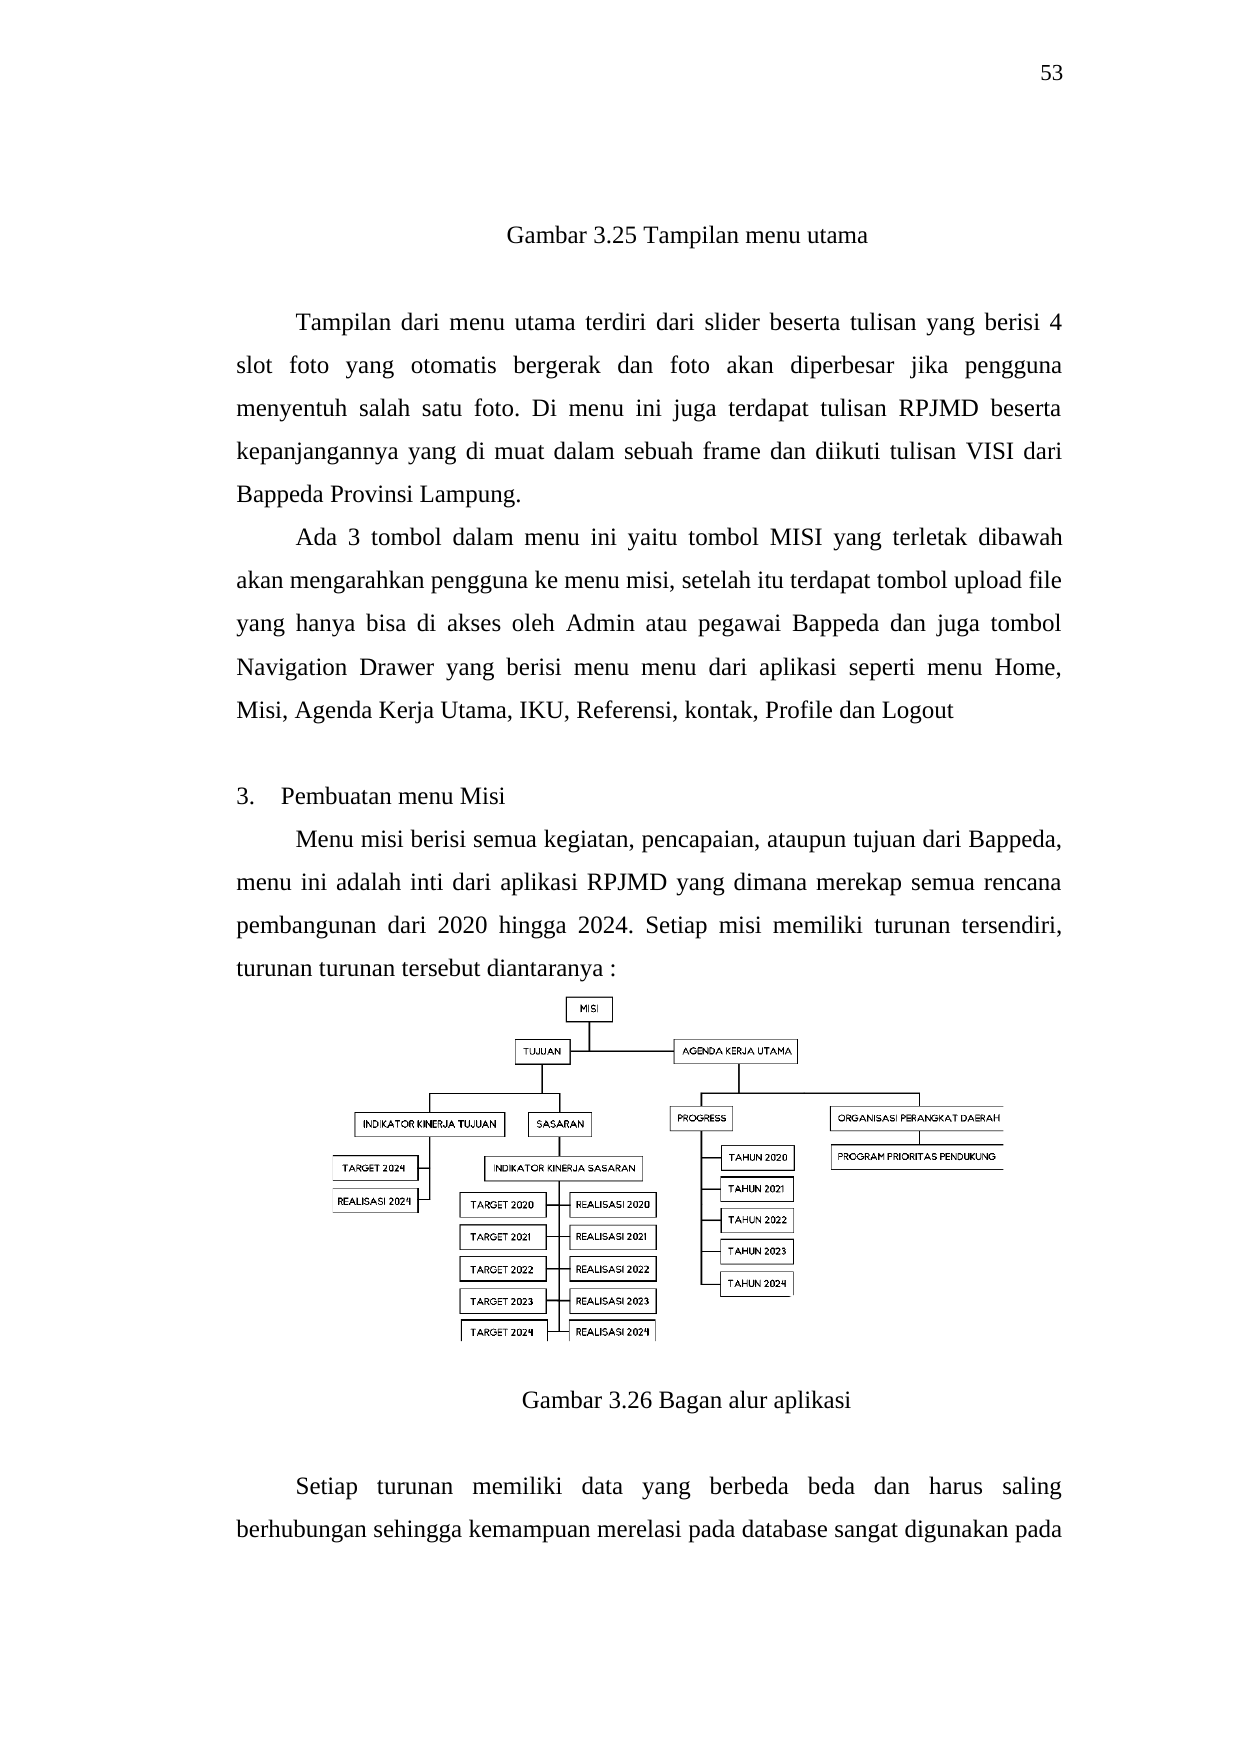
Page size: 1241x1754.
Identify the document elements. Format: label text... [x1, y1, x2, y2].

text Gambar 3.26 Bagan alur aplikasi [236, 1385, 1063, 1413]
text Menu misi berisi semua kegiatan, pencapaian, ataupun tujuan dari Bappeda, menu ini adalah inti dari aplikasi RPJMD yang dimana merekap semua rencana pembangunan dari 2020 hingga 2024. Setiap misi memiliki turunan tersendiri, turunan turunan tersebut diantaranya : [236, 824, 1063, 982]
text Tampilan dari menu utama terdiri dari slider beserta tulisan yang berisi 4 slot foto yang otomatis bergerak dan foto akan diperbesar jika pengguna menyentuh salah satu foto. Di menu ini juga terdapat tulisan RPJMD beserta kepanjangannya yang di muat dalam sebuah frame dan diikuti tulisan VISI dari Bappeda Provinsi Lampung. [236, 307, 1063, 508]
text Gambar 3.25 Tampilan menu utama [311, 220, 1063, 249]
picture [331, 996, 1003, 1341]
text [236, 1471, 1063, 1543]
list Pembuatan menu Misi [236, 781, 1063, 810]
text Ada 3 tombol dalam menu ini yaitu tombol MISI yang terletak dibawah akan mengarahkan pengguna ke menu misi, setelah itu terdapat tombol upload file yang hanya bisa di akses oleh Admin atau pegawai Bappeda dan juga tombol Navigation Drawer yang berisi menu menu dari aplikasi seperti menu Home, Misi, Agenda Kerja Utama, IKU, Referensi, kontak, Profile dan Logout [236, 522, 1063, 723]
